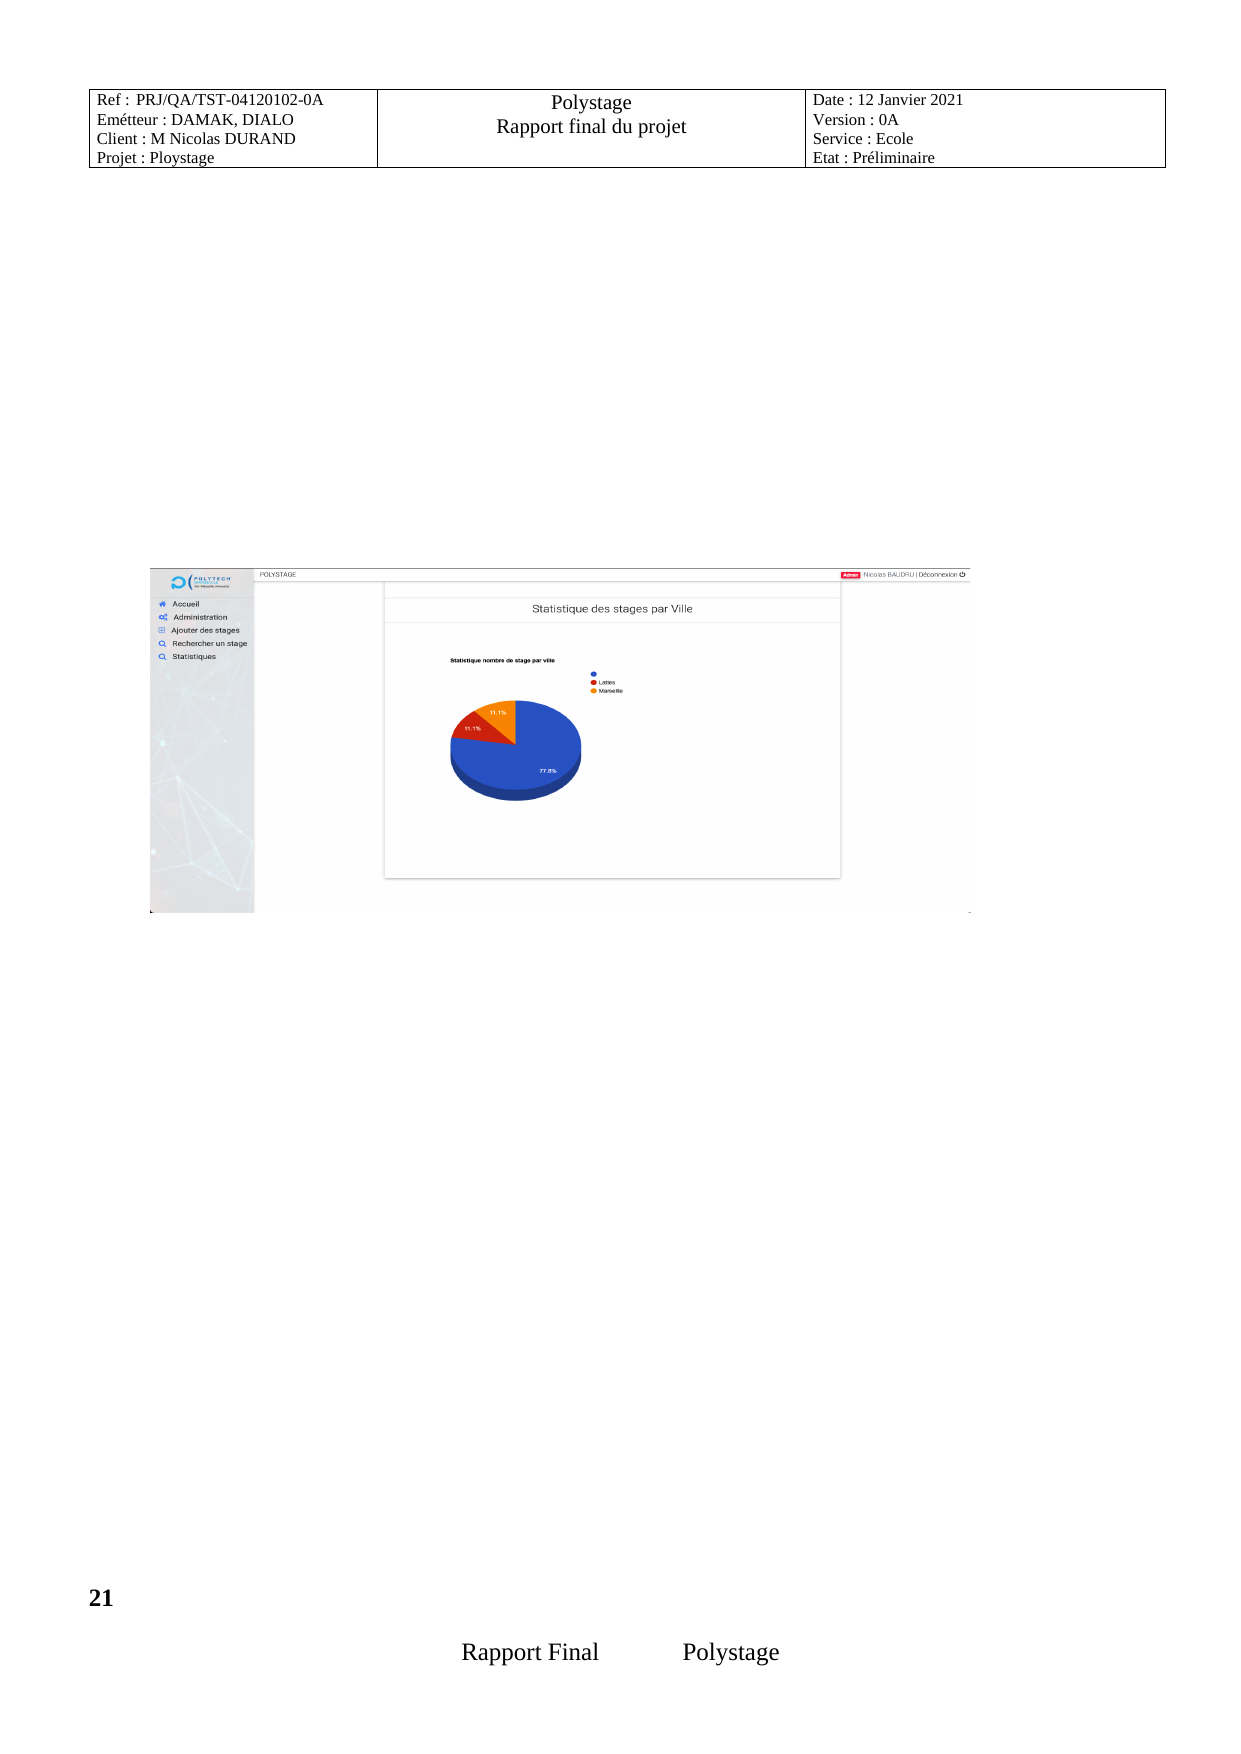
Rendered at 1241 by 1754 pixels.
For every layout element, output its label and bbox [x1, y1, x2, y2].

picture [150, 568, 971, 913]
